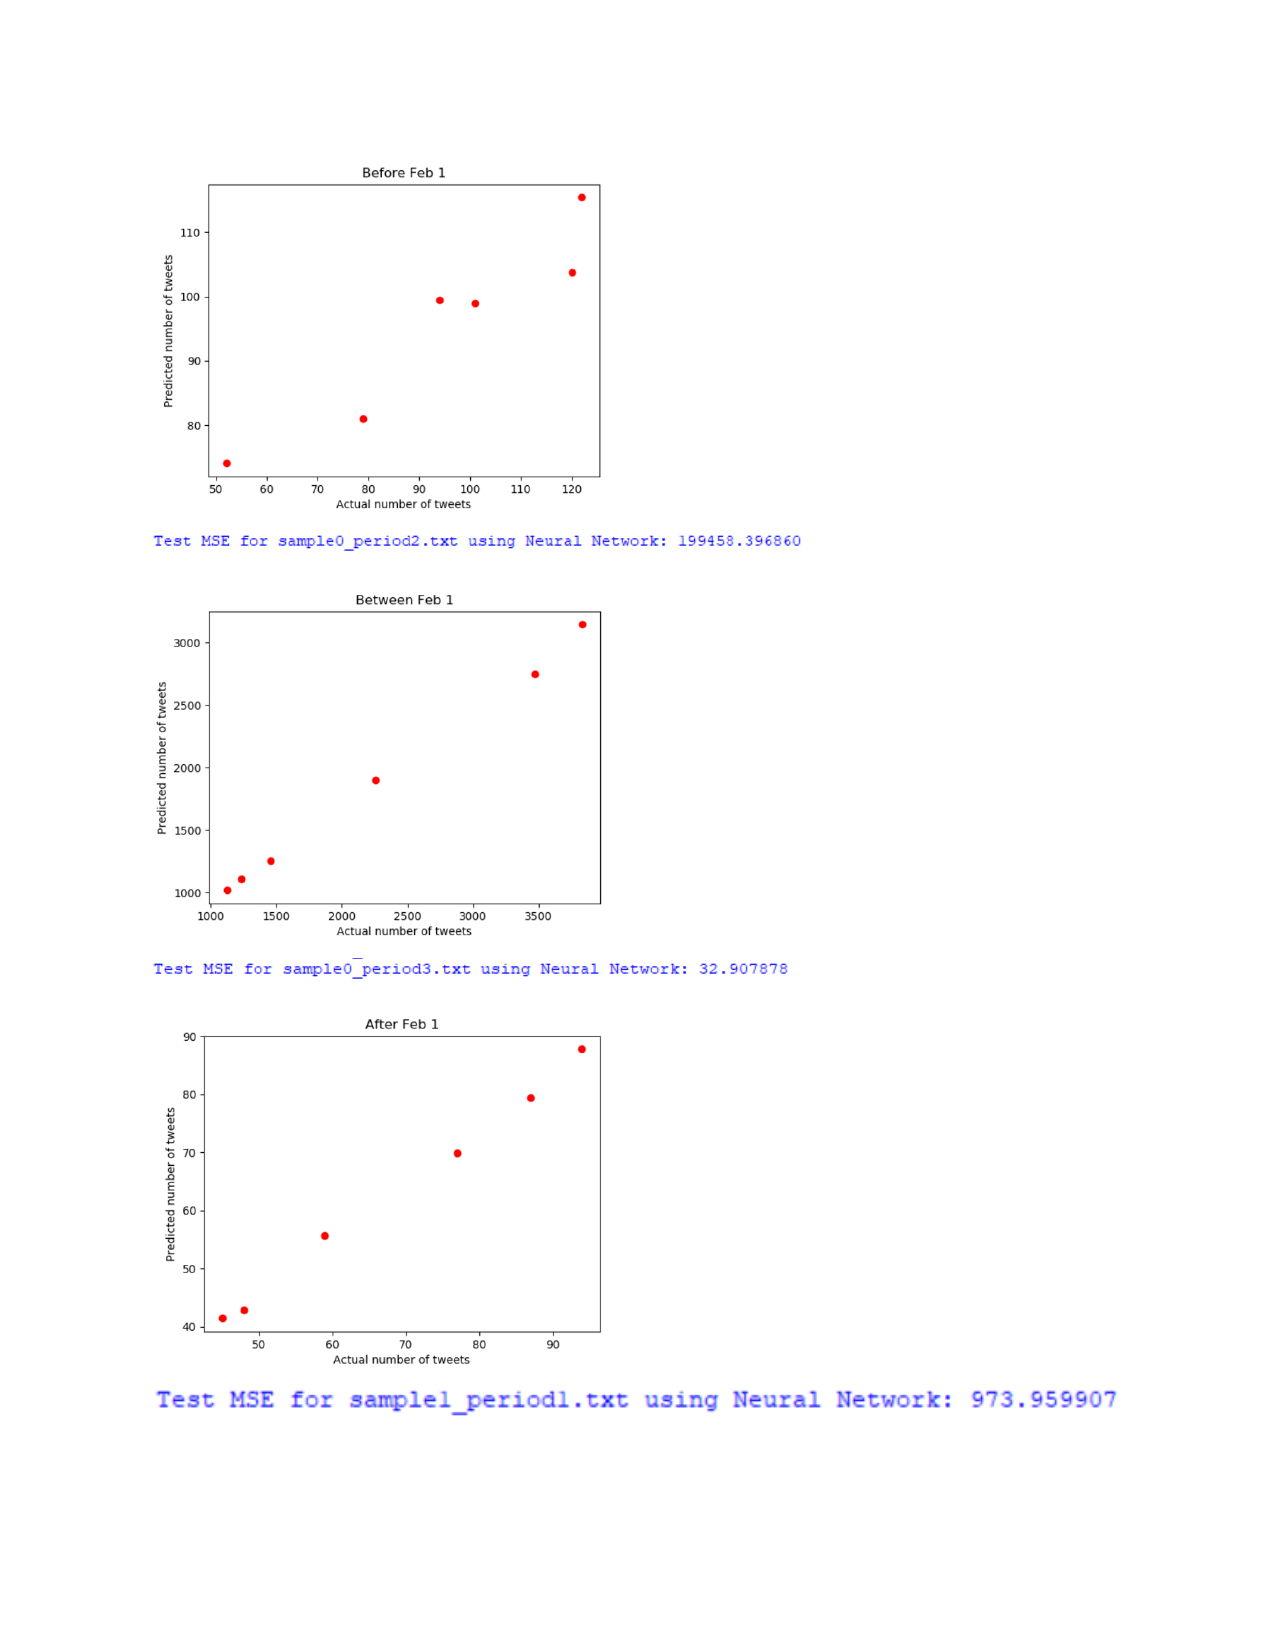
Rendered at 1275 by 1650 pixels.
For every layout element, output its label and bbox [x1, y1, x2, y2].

picture [150, 150, 629, 514]
picture [150, 532, 808, 554]
picture [150, 1005, 615, 1369]
picture [150, 578, 629, 941]
picture [150, 958, 799, 983]
picture [150, 1387, 1125, 1417]
